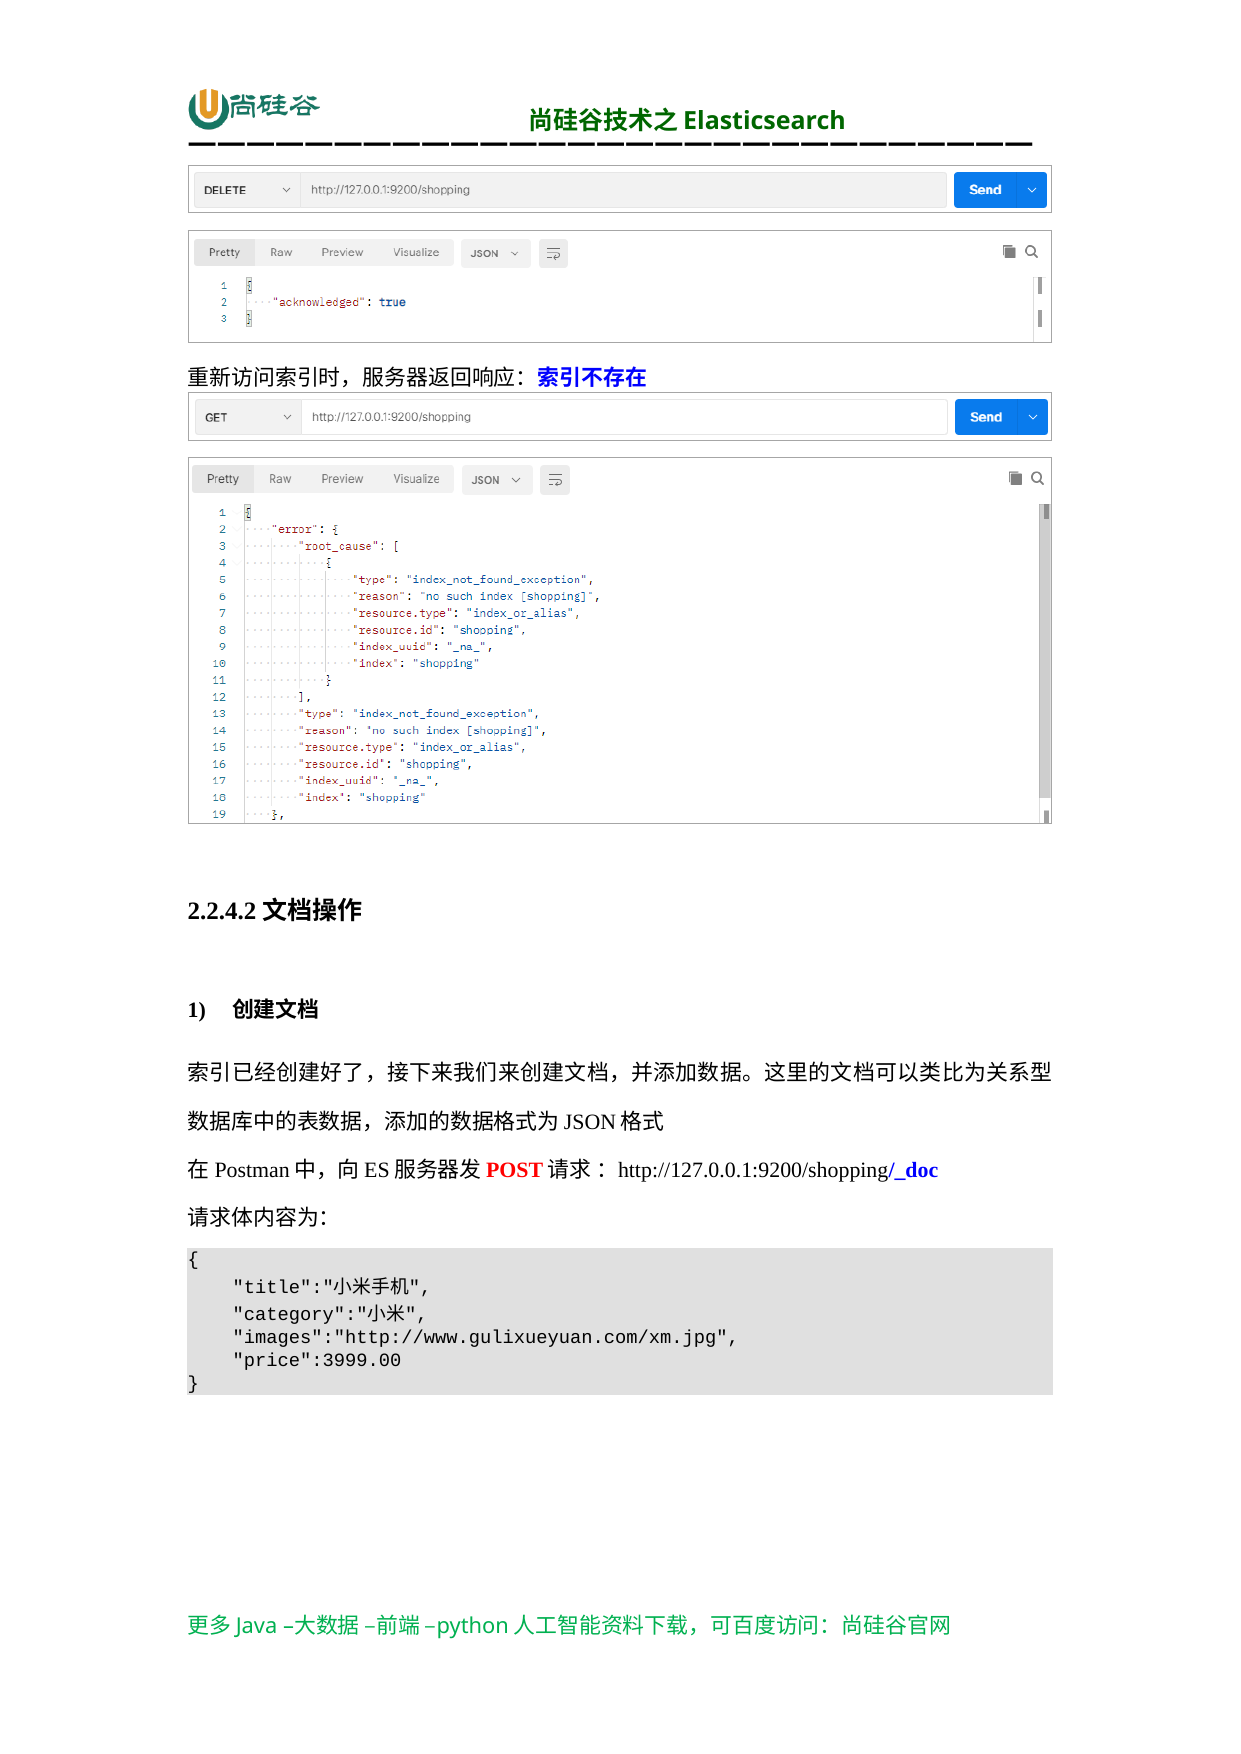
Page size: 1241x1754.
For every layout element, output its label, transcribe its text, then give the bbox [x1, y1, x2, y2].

picture [187, 88, 320, 130]
text "images":"http://www.gulixueyuan.com/xm.jpg", [187, 1326, 1053, 1349]
picture [189, 166, 1051, 212]
picture [189, 458, 1051, 823]
subtitle 2.2.4.2 文档操作 [187, 876, 1053, 941]
text 请求体内容为： [187, 1200, 1053, 1232]
text "category":"小米", [187, 1299, 1053, 1326]
text } [187, 1372, 1053, 1395]
text "price":3999.00 [187, 1349, 1053, 1372]
text 索引已经创建好了，接下来我们来创建文档，并添加数据。这里的文档可以类比为关系型数据库中的表数据，添加的数据格式为JSON格式 [187, 1054, 1053, 1136]
subtitle 创建文档 [187, 992, 1053, 1024]
picture [189, 231, 1051, 342]
text 在 Postman中，向ES服务器发POST请求 ：http://127.0.0.1:9200/shopping/_doc [187, 1152, 1053, 1184]
text 重新访问索引时，服务器返回响应：索引不存在 [187, 360, 1053, 392]
text "title":"小米手机", [187, 1271, 1053, 1299]
text { [187, 1248, 1053, 1271]
picture [189, 393, 1051, 440]
